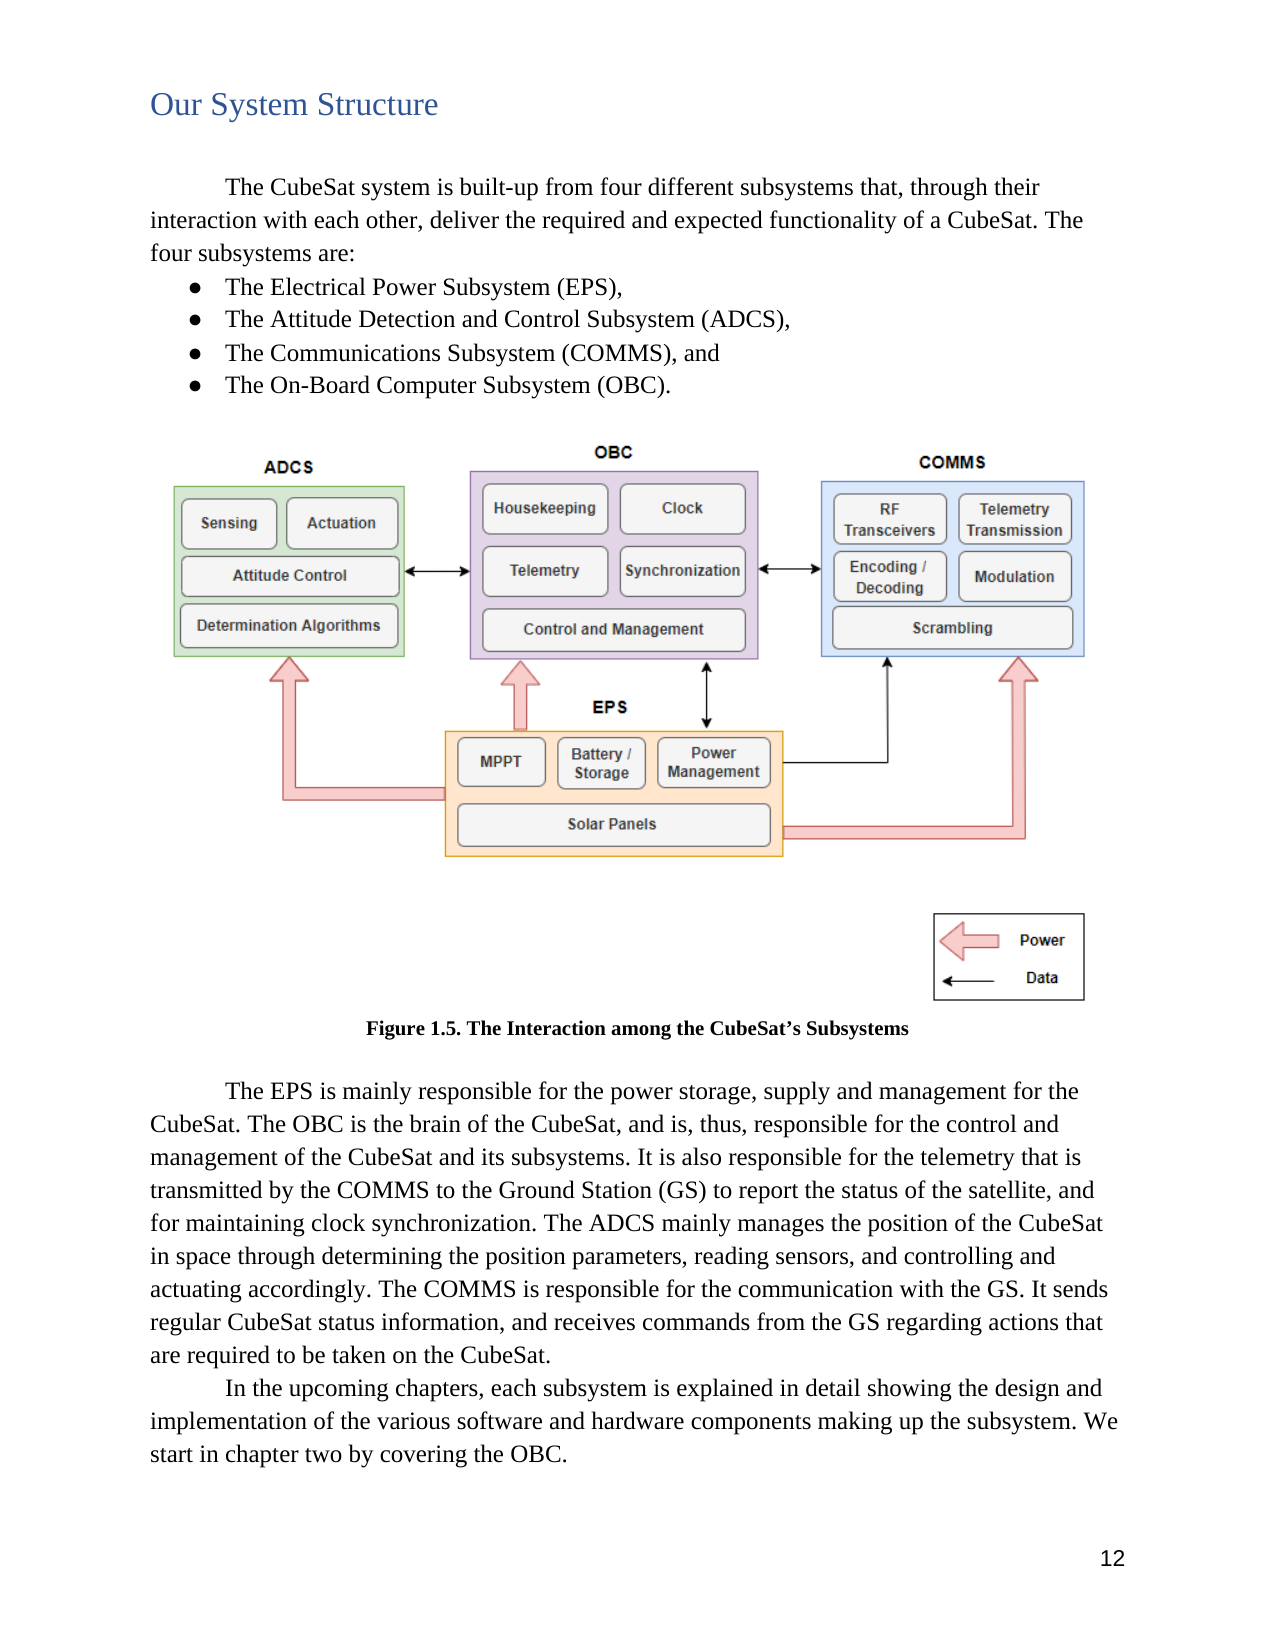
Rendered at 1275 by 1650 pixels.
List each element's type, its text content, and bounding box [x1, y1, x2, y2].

list The Attitude Detection and Control Subsystem (ADCS), [187, 304, 1125, 333]
list The Electrical Power Subsystem (EPS), [187, 272, 1125, 300]
picture [150, 436, 1125, 1012]
text Figure 1.5. The Interaction among the CubeSat’s Subsystems [150, 1016, 1125, 1039]
text The CubeSat system is built-up from four different subsystems that, through their interaction with each other, deliver the required and expected functionality of a CubeSat. The four subsystems are: [150, 172, 1125, 267]
text Our System Structure [150, 84, 1125, 123]
list The On-Board Computer Subsystem (OBC). [187, 371, 1125, 399]
text In the upcoming chapters, each subsystem is explained in detail showing the design and implementation of the various software and hardware components making up the subsystem. We start in chapter two by covering the OBC. [150, 1373, 1125, 1468]
text The EPS is mainly responsible for the power storage, supply and management for the CubeSat. The OBC is the brain of the CubeSat, and is, thus, responsible for the control and management of the CubeSat and its subsystems. It is also responsible for the telemetry that is transmitted by the COMMS to the Ground Station (GS) to report the status of the satellite, and for maintaining clock synchronization. The ADCS mainly manages the position of the CubeSat in space through determining the position parameters, reading sensors, and controlling and actuating accordingly. The COMMS is responsible for the communication with the GS. It sends regular CubeSat status information, and receives commands from the GS regarding actions that are required to be taken on the CubeSat. [150, 1076, 1125, 1369]
list The Communications Subsystem (COMMS), and [187, 338, 1125, 366]
